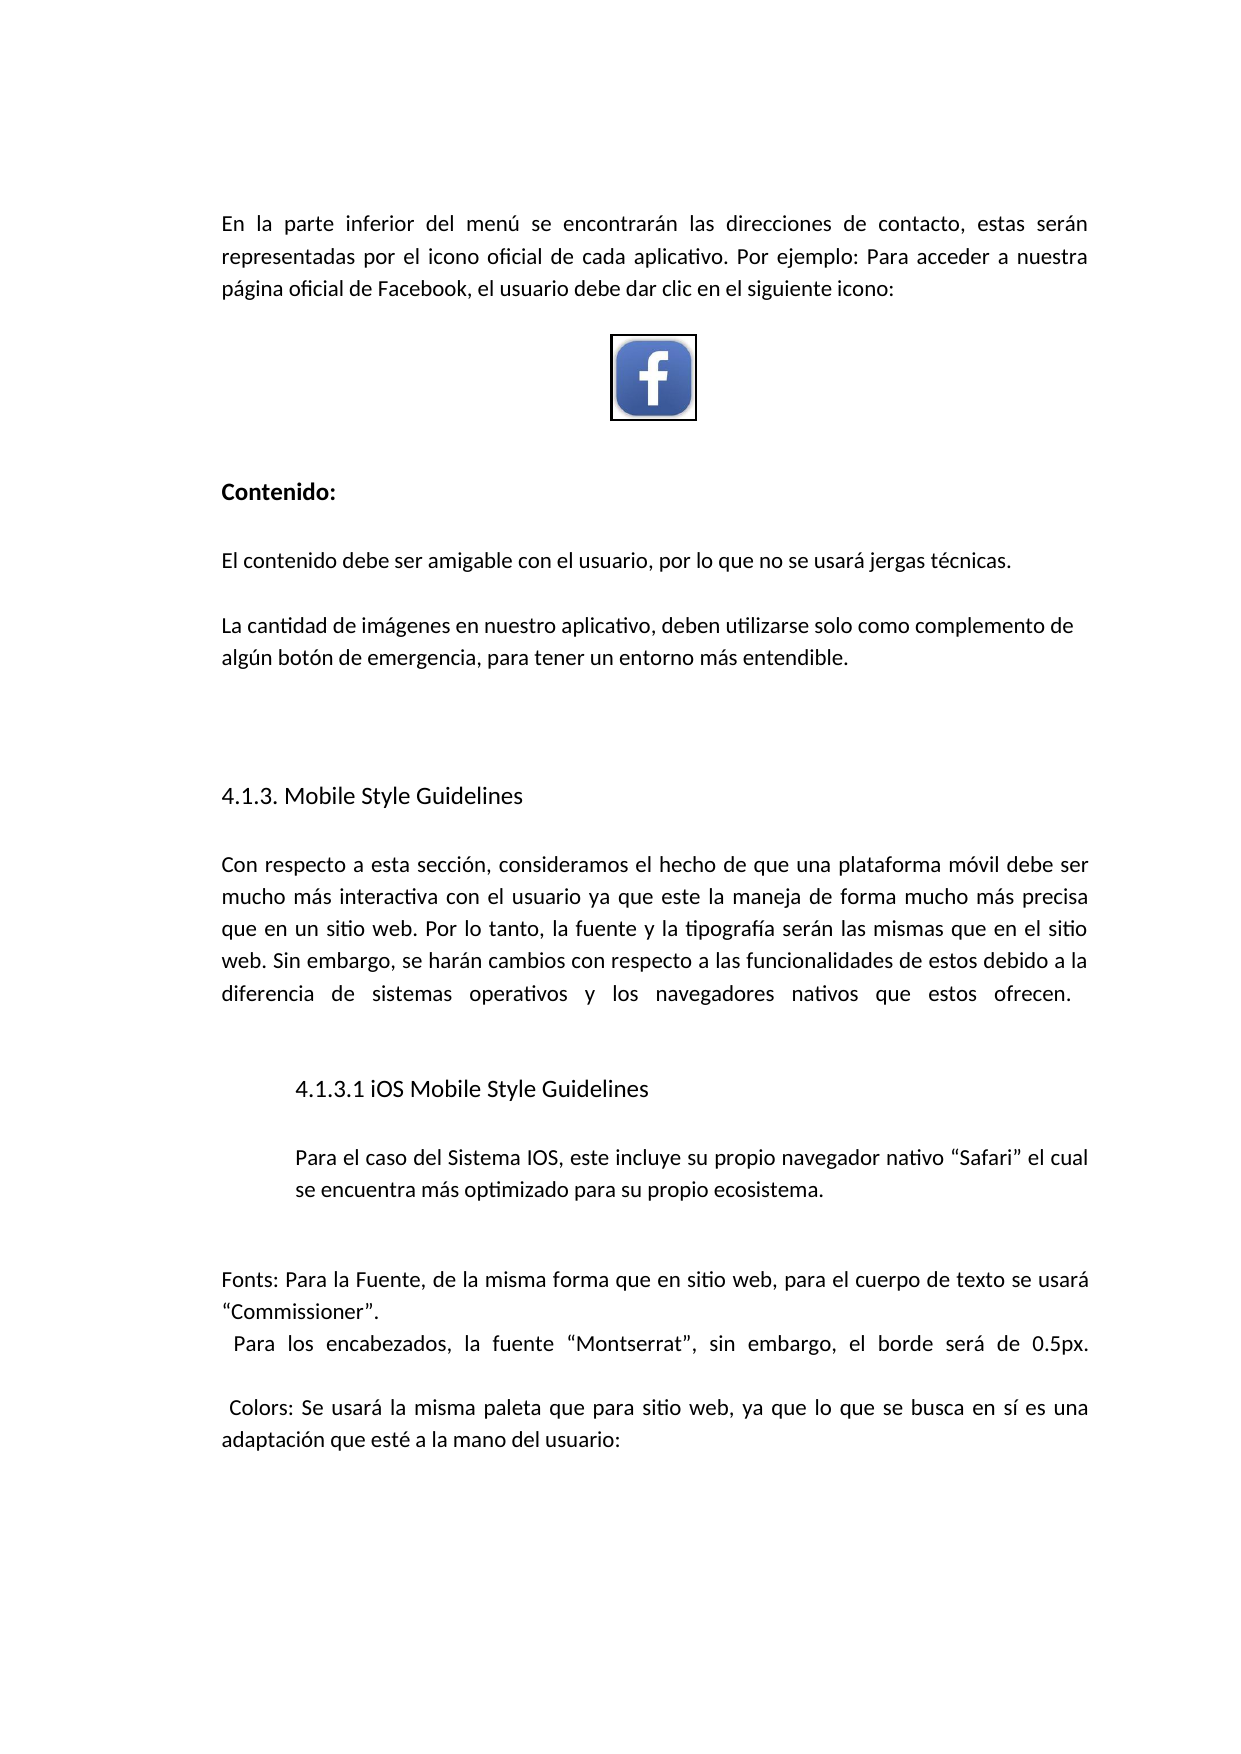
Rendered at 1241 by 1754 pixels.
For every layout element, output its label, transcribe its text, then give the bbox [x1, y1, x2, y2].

text Para el caso del Sistema IOS, este incluye su propio navegador nativo “Safari” el cual se encuentra más optimizado para su propio ecosistema. [295, 1143, 1090, 1203]
picture [613, 336, 695, 419]
text Contenido: [221, 476, 1090, 507]
text El contenido debe ser amigable con el usuario, por lo que no se usará jergas técnicas. [221, 546, 1090, 574]
text La cantidad de imágenes en nuestro aplicativo, deben utilizarse solo como complemento de algún botón de emergencia, para tener un entorno más entendible. [221, 611, 1090, 671]
text Fonts: Para la Fuente, de la misma forma que en sitio web, para el cuerpo de texto se usará “Commissioner”. Para los encabezados, la fuente “Montserrat”, sin embargo, el borde será de 0.5px. Colors: Se usará la misma paleta que para sitio web, ya que lo que se busca en sí es una adaptación que esté a la mano del usuario: [221, 1265, 1090, 1454]
text En la parte inferior del menú se encontrarán las direcciones de contacto, estas serán representadas por el icono oficial de cada aplicativo. Por ejemplo: Para acceder a nuestra página oficial de Facebook, el usuario debe dar clic en el siguiente icono: [221, 209, 1090, 302]
text Con respecto a esta sección, consideramos el hecho de que una plataforma móvil debe ser mucho más interactiva con el usuario ya que este la maneja de forma mucho más precisa que en un sitio web. Por lo tanto, la fuente y la tipografía serán las mismas que en el sitio web. Sin embargo, se harán cambios con respecto a las funcionalidades de estos debido a la diferencia de sistemas operativos y los navegadores nativos que estos ofrecen. [221, 850, 1090, 1069]
text 4.1.3.1 iOS Mobile Style Guidelines [295, 1073, 1090, 1104]
text 4.1.3. Mobile Style Guidelines [221, 780, 1090, 811]
